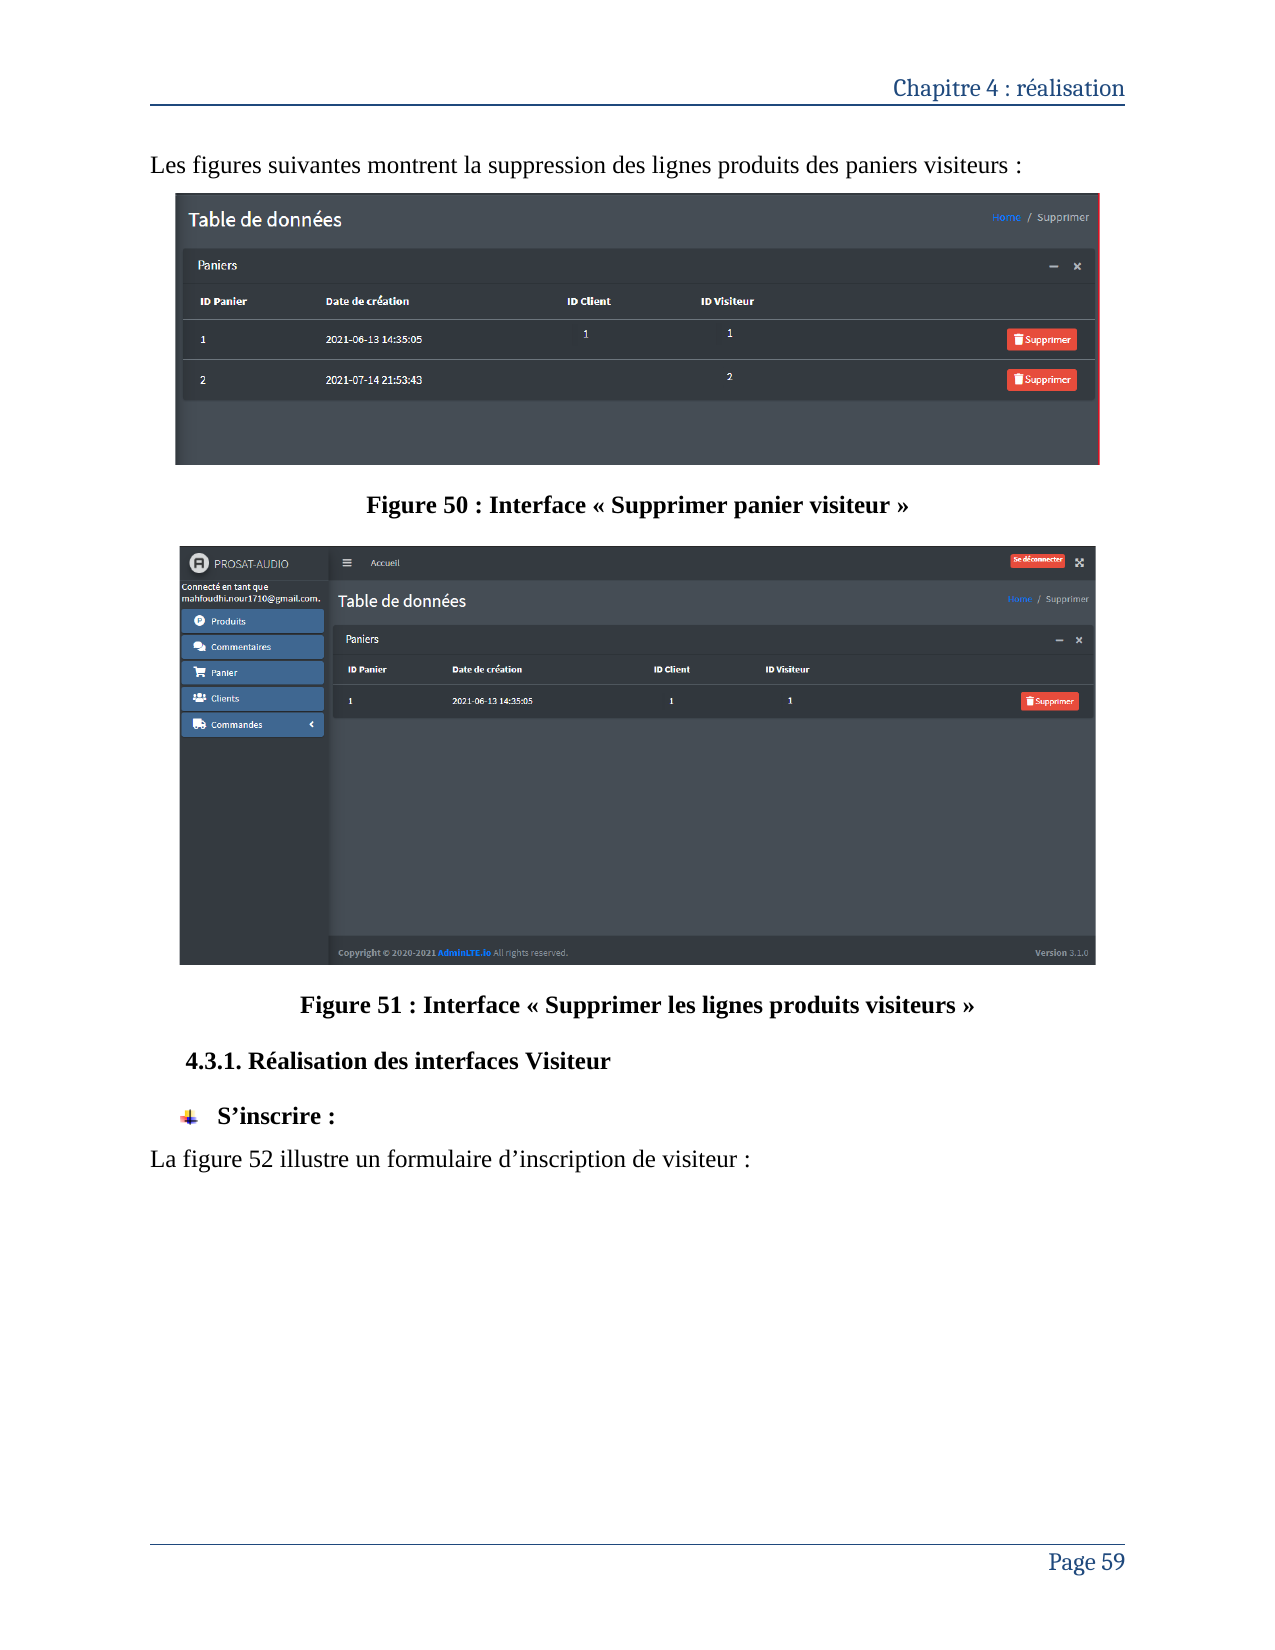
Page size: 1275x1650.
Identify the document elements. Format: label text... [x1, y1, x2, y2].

picture [175, 193, 1100, 465]
picture [179, 546, 1096, 965]
subtitle 4.3.1. Réalisation des interfaces Visiteur [185, 1046, 1125, 1074]
text Les figures suivantes montrent la suppression des lignes produits des paniers visiteurs : [150, 150, 1125, 179]
text La figure 52 illustre un formulaire d’inscription de visiteur : [150, 1144, 1125, 1173]
list S’inscrire : [179, 1101, 1125, 1130]
picture [180, 1108, 198, 1125]
